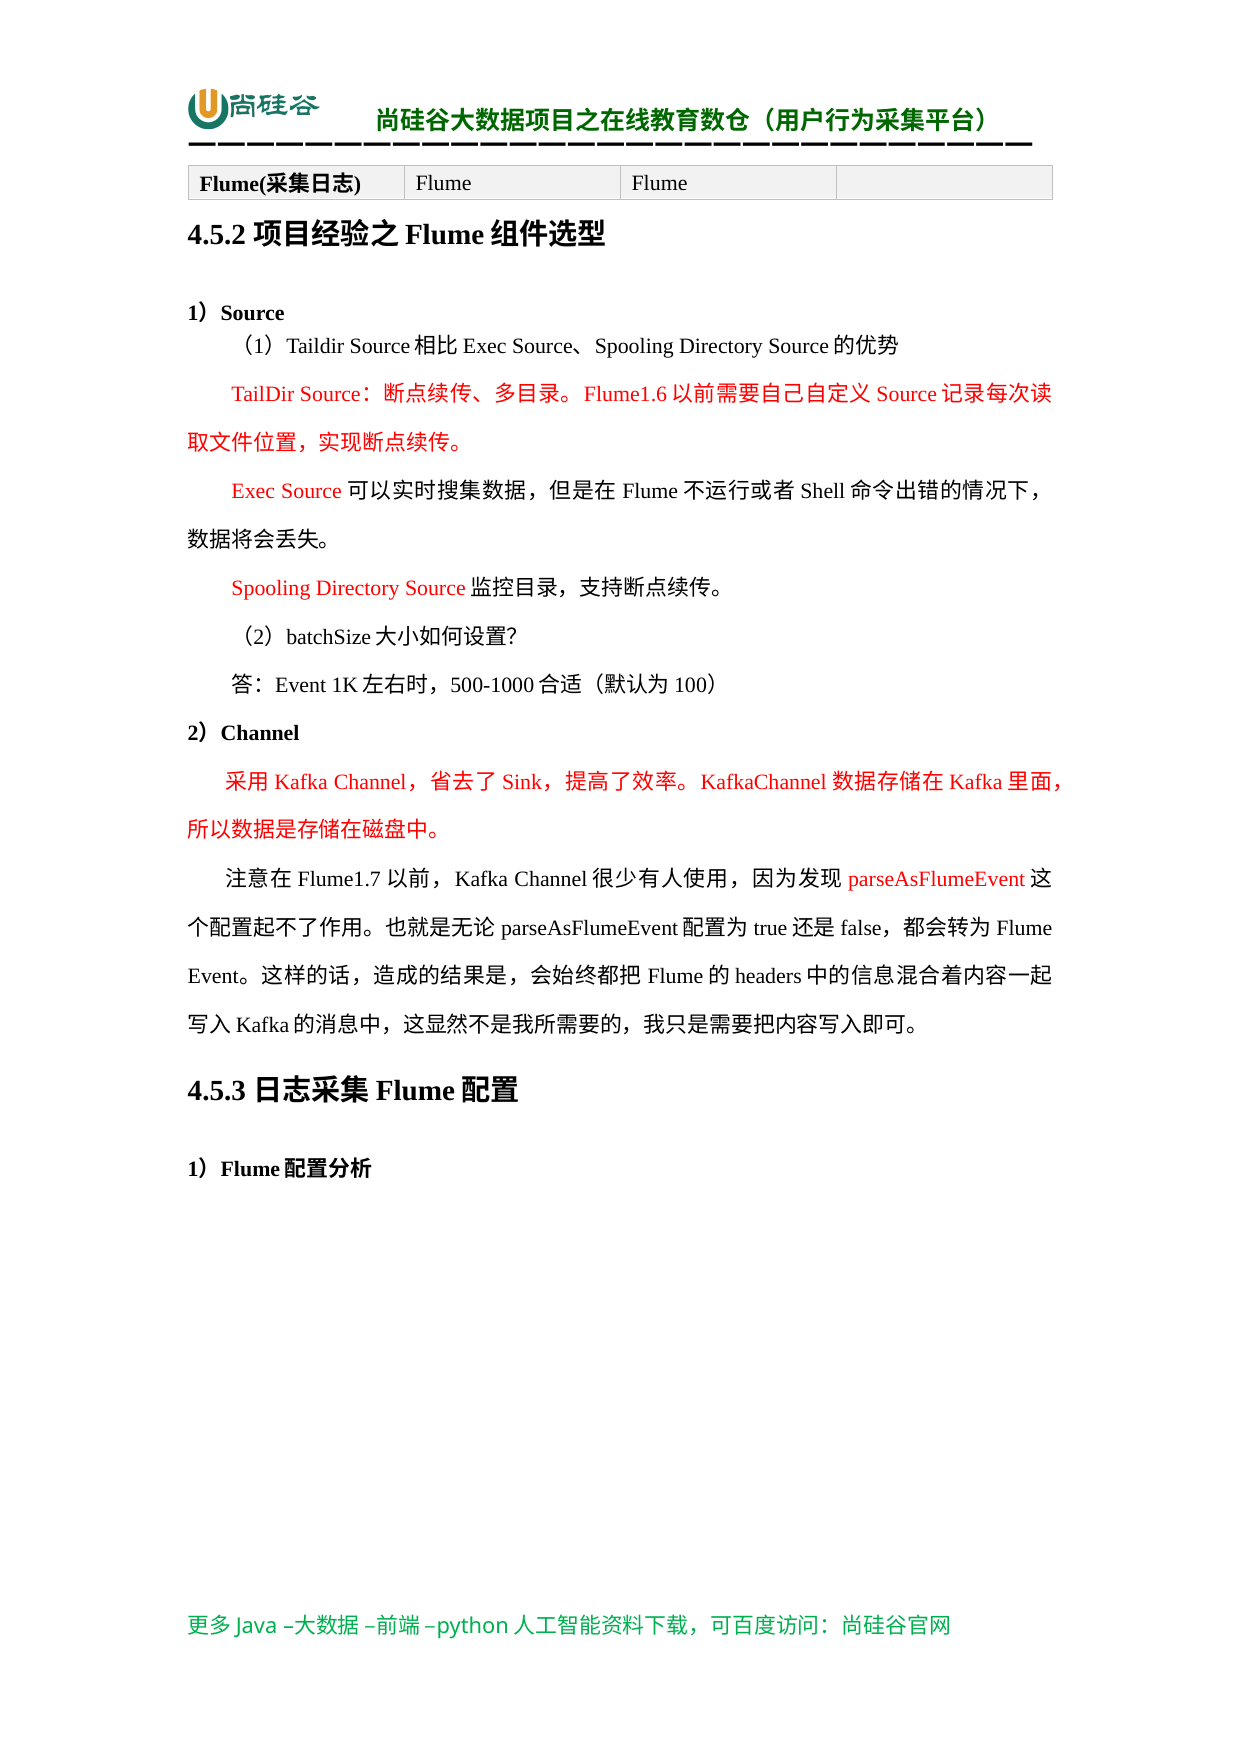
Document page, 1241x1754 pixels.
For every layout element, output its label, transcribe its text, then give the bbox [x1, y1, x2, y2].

text Spooling Directory Source监控目录，支持断点续传。 [187, 570, 1053, 602]
text 采用Kafka Channel，省去了Sink，提高了效率。KafkaChannel数据存储在Kafka里面，所以数据是存储在磁盘中。 [187, 763, 1053, 844]
table_cell [837, 166, 1052, 198]
text 1）Flume配置分析 [187, 1150, 1053, 1183]
subtitle 4.5.3 日志采集Flume配置 [187, 1055, 1053, 1120]
text （2）batchSize大小如何设置？ [187, 618, 1053, 651]
text Exec Source可以实时搜集数据，但是在Flume不运行或者Shell命令出错的情况下，数据将会丢失。 [187, 473, 1053, 554]
text （1）Taildir Source相比Exec Source、Spooling Directory Source的优势 [187, 327, 1053, 360]
table_cell Flume(采集日志) [189, 166, 404, 198]
picture [187, 88, 321, 130]
text 1）Source [187, 295, 1053, 327]
table_cell Flume [405, 166, 620, 198]
table_cell Flume [621, 166, 836, 198]
text 2）Channel [187, 715, 1053, 747]
text 注意在Flume1.7以前，Kafka Channel很少有人使用，因为发现parseAsFlumeEvent这个配置起不了作用。也就是无论parseAsFlumeEvent配置为true还是false，都会转为Flume Event。这样的话，造成的结果是，会始终都把Flume的headers中的信息混合着内容一起写入Kafka的消息中，这显然不是我所需要的，我只是需要把内容写入即可。 [187, 860, 1053, 1039]
text 答：Event 1K左右时，500-1000合适（默认为100） [187, 667, 1053, 699]
subtitle 4.5.2 项目经验之Flume组件选型 [187, 200, 1053, 264]
text TailDir Source：断点续传、多目录。Flume1.6以前需要自己自定义Source记录每次读取文件位置，实现断点续传。 [187, 376, 1053, 457]
